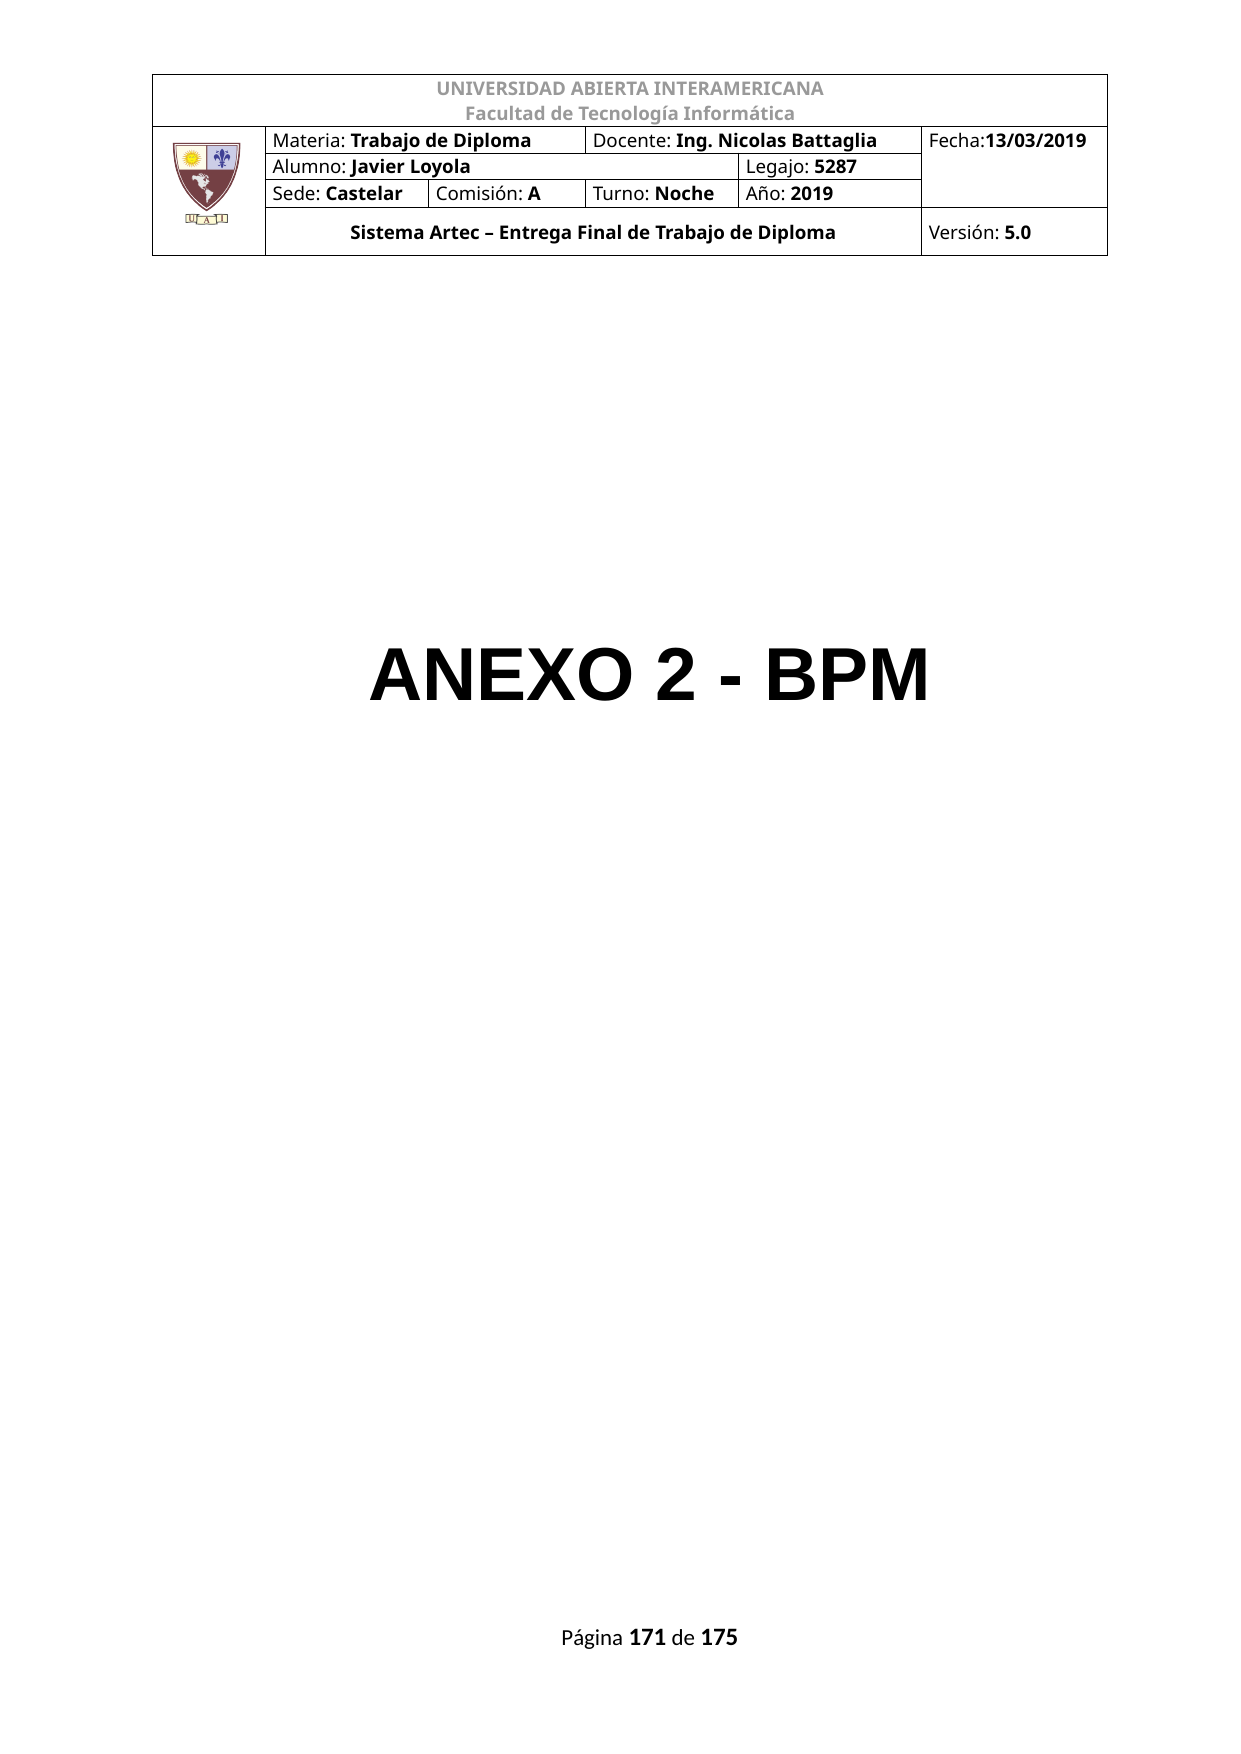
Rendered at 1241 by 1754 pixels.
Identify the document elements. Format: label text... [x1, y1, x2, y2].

text ANEXO 2 - BPM [177, 629, 1122, 716]
picture [157, 136, 257, 228]
